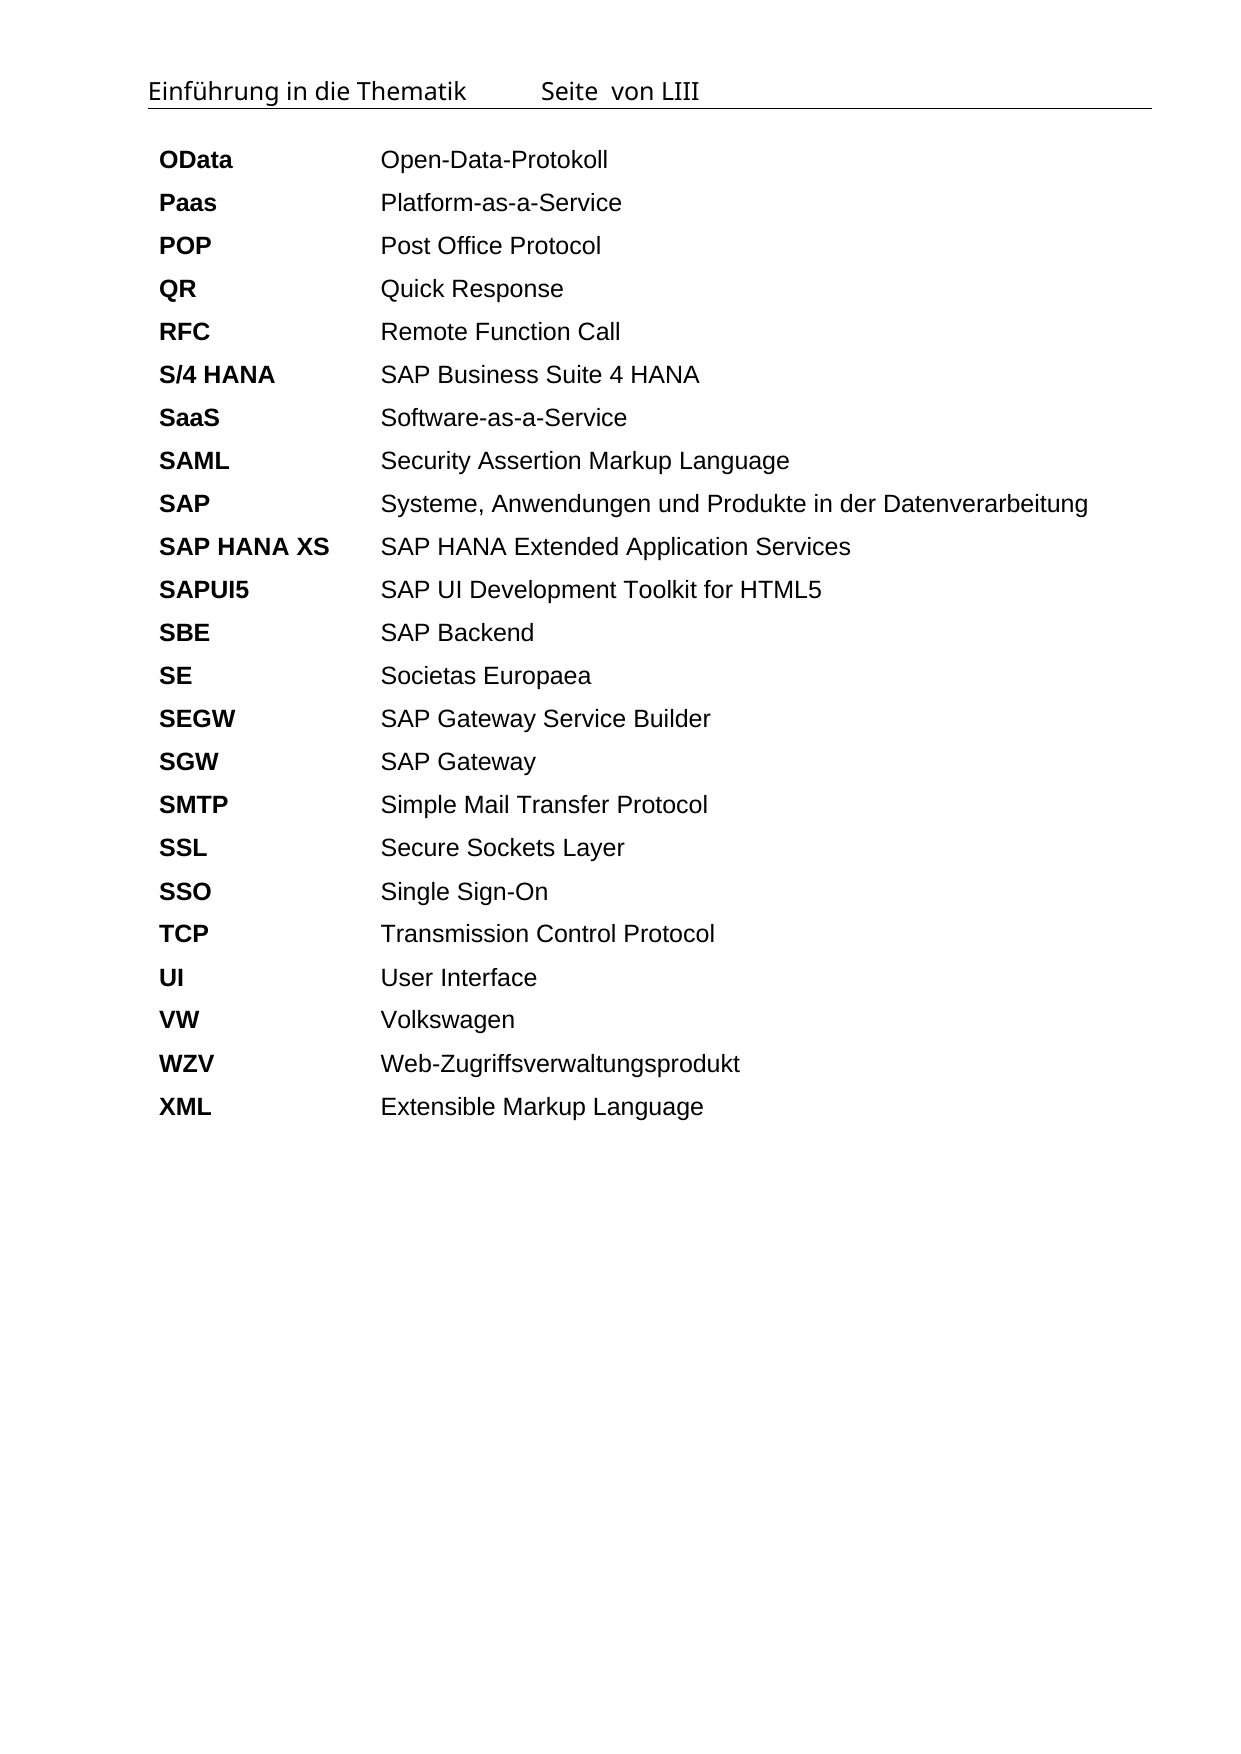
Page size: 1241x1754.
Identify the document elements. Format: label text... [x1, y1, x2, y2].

table_cell TCP [148, 920, 369, 962]
table_cell UI [148, 963, 369, 1006]
table_cell Simple Mail Transfer Protocol [369, 790, 1151, 833]
table_cell SAP Gateway [369, 748, 1151, 790]
table_cell SAML [148, 446, 369, 489]
table_cell SSL [148, 834, 369, 876]
table_cell Systeme, Anwendungen und Produkte in der Datenverarbeitung [369, 489, 1151, 532]
table_cell S/4 HANA [148, 360, 369, 403]
table_cell SGW [148, 748, 369, 790]
table_cell Web-Zugriffsverwaltungsprodukt [369, 1049, 1151, 1092]
table_cell SE [148, 661, 369, 704]
table_cell SBE [148, 618, 369, 661]
table_cell Open-Data-Protokoll [369, 145, 1151, 188]
table_cell SAPUI5 [148, 575, 369, 618]
table_cell SAP HANA XS [148, 532, 369, 575]
table_cell RFC [148, 317, 369, 360]
table_cell POP [148, 231, 369, 274]
table_cell XML [148, 1092, 369, 1134]
table_cell Transmission Control Protocol [369, 920, 1151, 962]
table_cell SAP [148, 489, 369, 532]
table_cell Security Assertion Markup Language [369, 446, 1151, 489]
table_cell Platform-as-a-Service [369, 188, 1151, 231]
table_cell Remote Function Call [369, 317, 1151, 360]
table_cell SAP HANA Extended Application Services [369, 532, 1151, 575]
table_cell WZV [148, 1049, 369, 1092]
table_cell Societas Europaea [369, 661, 1151, 704]
table_cell SSO [148, 876, 369, 919]
table_cell SAP UI Development Toolkit for HTML5 [369, 575, 1151, 618]
table_cell SAP Gateway Service Builder [369, 704, 1151, 747]
table_cell Paas [148, 188, 369, 231]
table_cell SMTP [148, 790, 369, 833]
table_cell SaaS [148, 403, 369, 446]
table_cell OData [148, 145, 369, 188]
table_cell Volkswagen [369, 1006, 1151, 1048]
table_cell Single Sign-On [369, 876, 1151, 919]
table_cell Extensible Markup Language [369, 1092, 1151, 1134]
table_cell SAP Business Suite 4 HANA [369, 360, 1151, 403]
table_cell Quick Response [369, 274, 1151, 317]
table_cell QR [148, 274, 369, 317]
table_cell Post Office Protocol [369, 231, 1151, 274]
table_cell Software-as-a-Service [369, 403, 1151, 446]
table_cell VW [148, 1006, 369, 1048]
table_cell SAP Backend [369, 618, 1151, 661]
table_cell User Interface [369, 963, 1151, 1006]
table_cell SEGW [148, 704, 369, 747]
table_cell Secure Sockets Layer [369, 834, 1151, 876]
